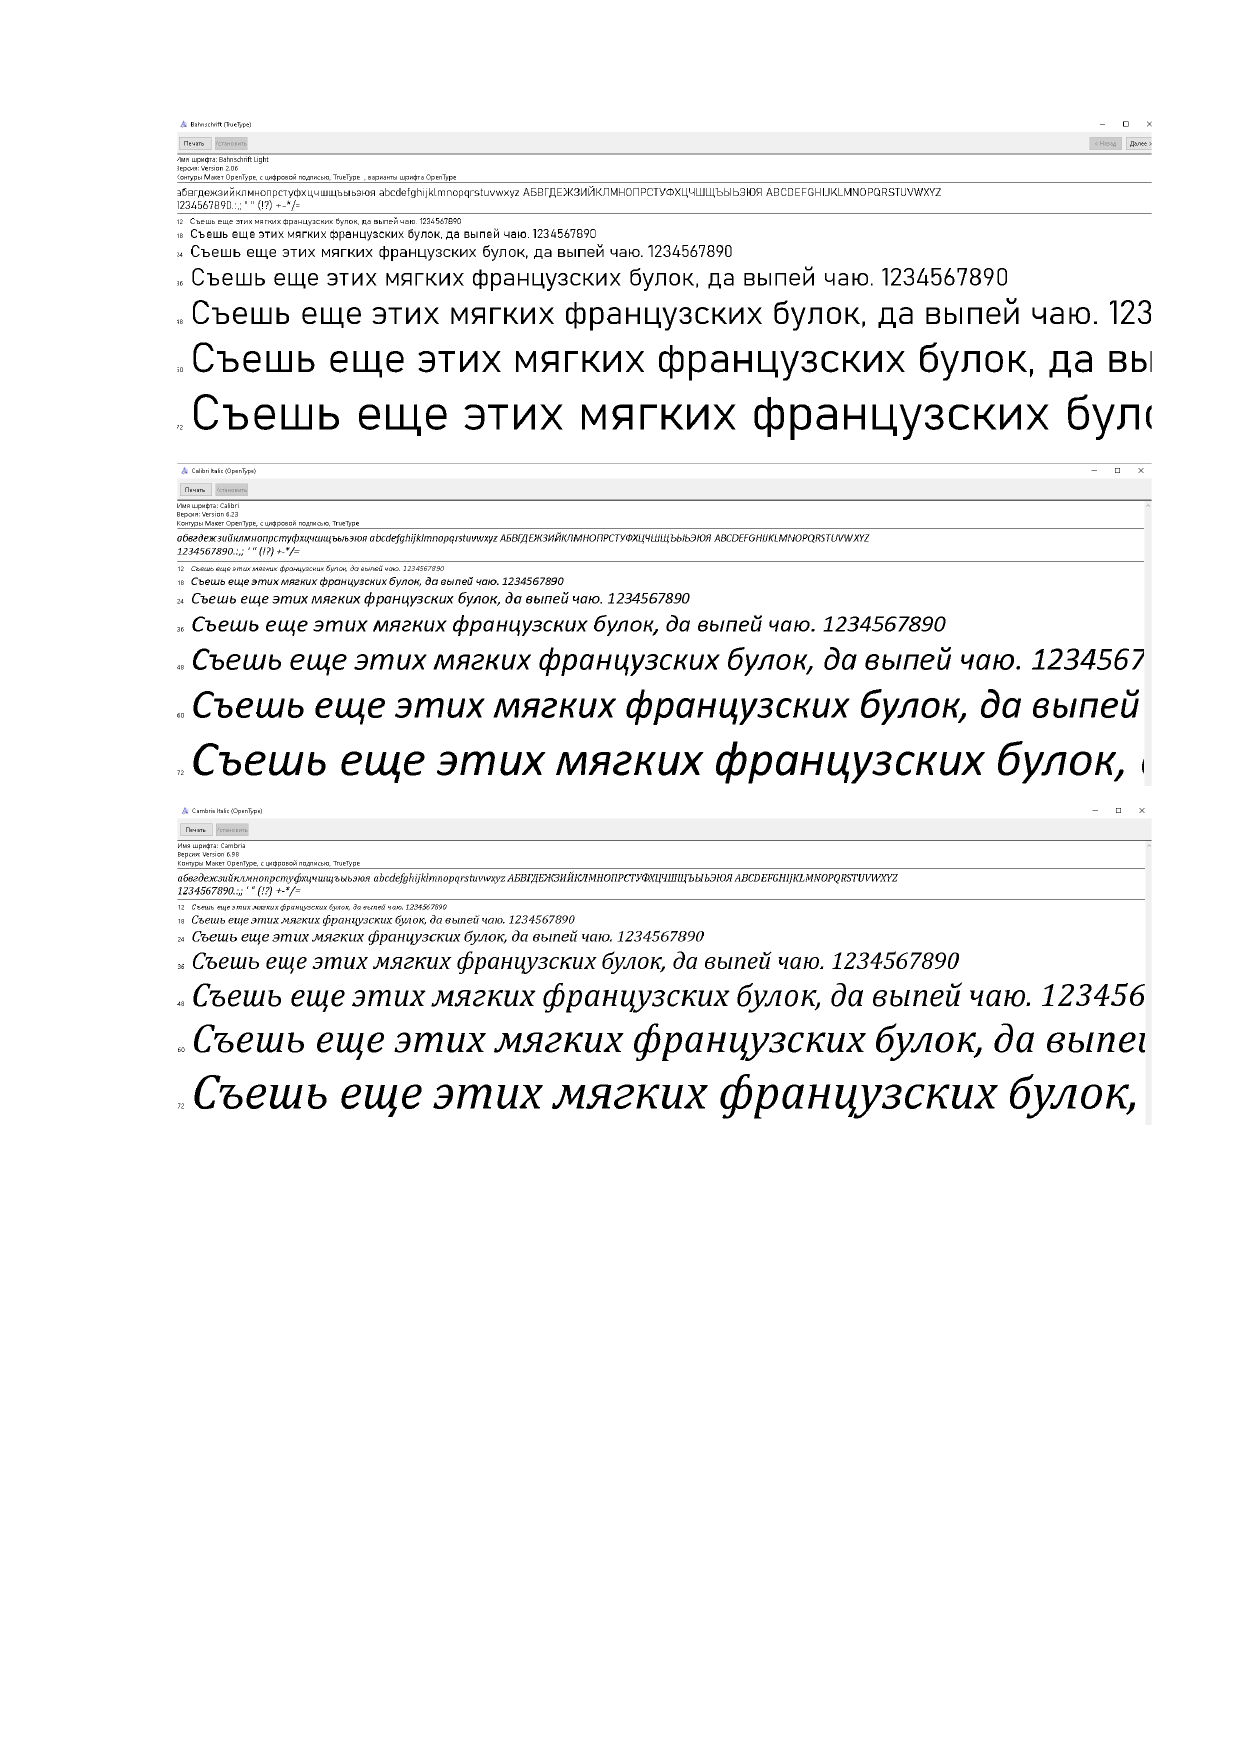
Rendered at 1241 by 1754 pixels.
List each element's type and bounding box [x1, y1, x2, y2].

picture [177, 804, 1152, 1125]
picture [177, 462, 1152, 786]
picture [177, 118, 1152, 461]
